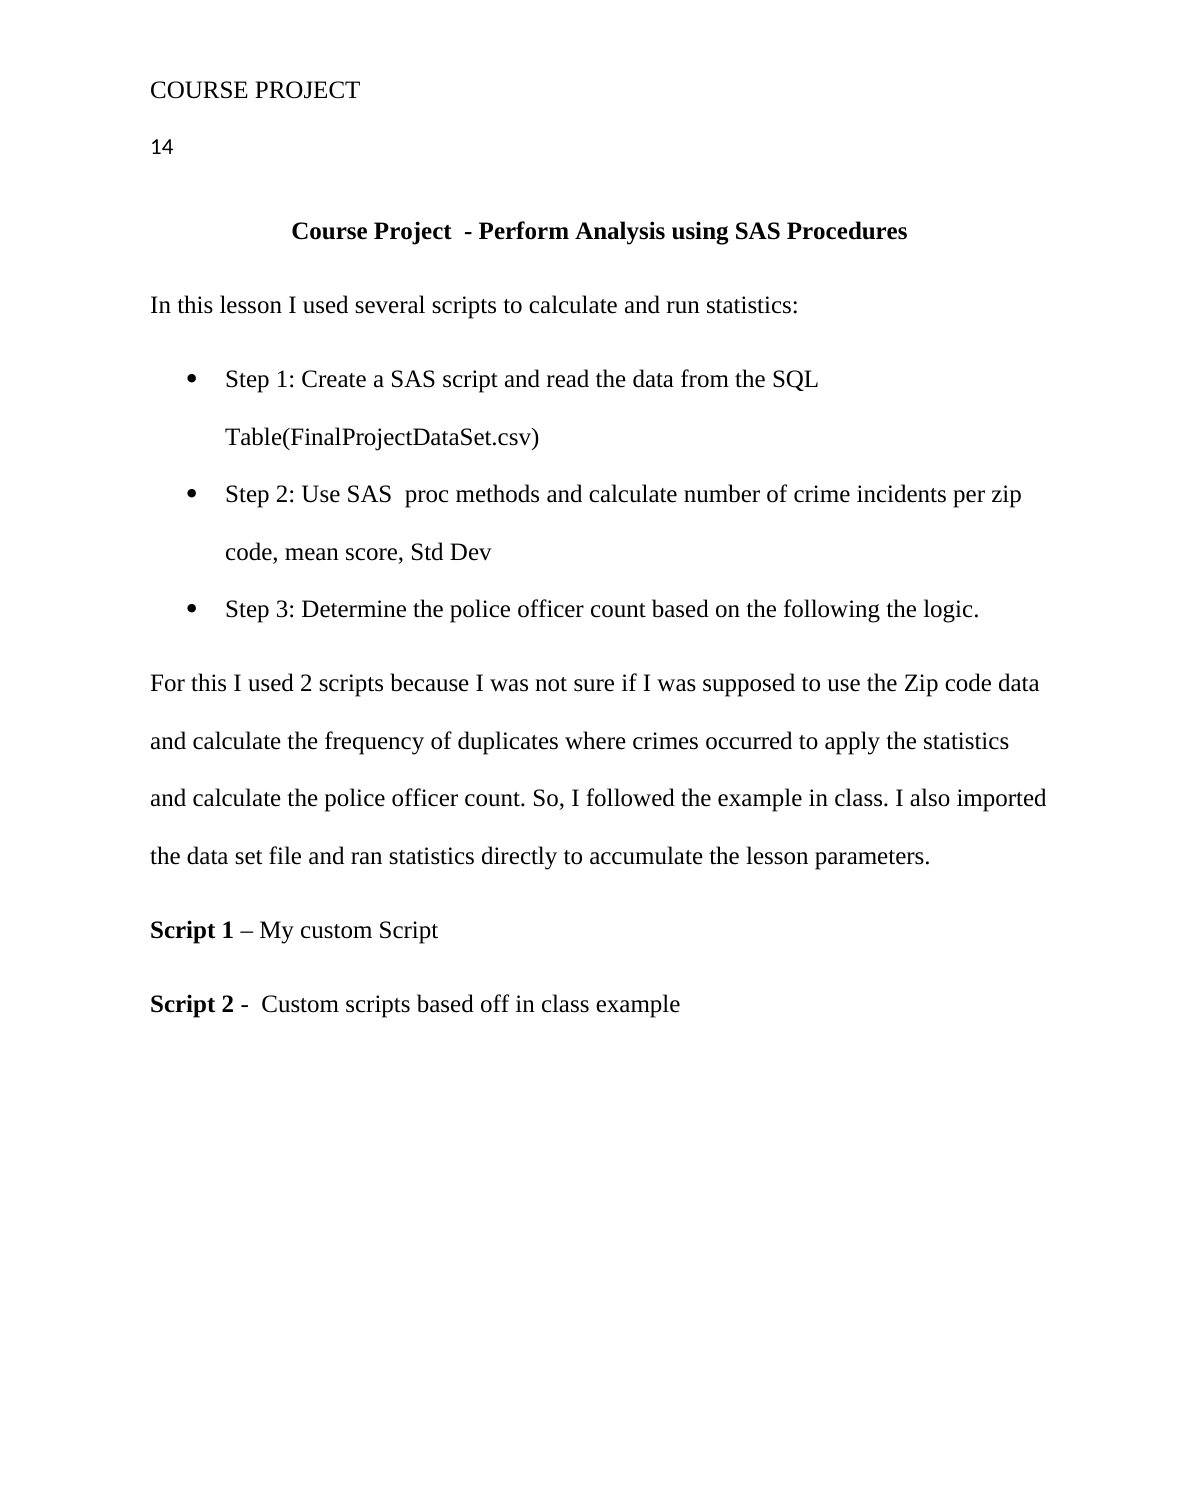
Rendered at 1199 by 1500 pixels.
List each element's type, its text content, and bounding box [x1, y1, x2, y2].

list Step 3: Determine the police officer count based on the following the logic. [187, 594, 1049, 623]
text Script 1 – My custom Script [150, 915, 1049, 944]
list Step 2: Use SAS proc methods and calculate number of crime incidents per zip code, mean score, Std Dev [187, 479, 1049, 565]
list Step 1: Create a SAS script and read the data from the SQL Table(FinalProjectDataSet.csv) [187, 364, 1049, 450]
text Course Project - Perform Analysis using SAS Procedures [150, 216, 1049, 244]
text In this lesson I used several scripts to calculate and run statistics: [150, 290, 1049, 319]
text Script 2 - Custom scripts based off in class example [150, 989, 1049, 1018]
text For this I used 2 scripts because I was not sure if I was supposed to use the Zip code data and calculate the frequency of duplicates where crimes occurred to apply the statistics and calculate the police officer count. So, I followed the example in class. I also imported the data set file and ran statistics directly to accumulate the lesson parameters. [150, 668, 1049, 869]
